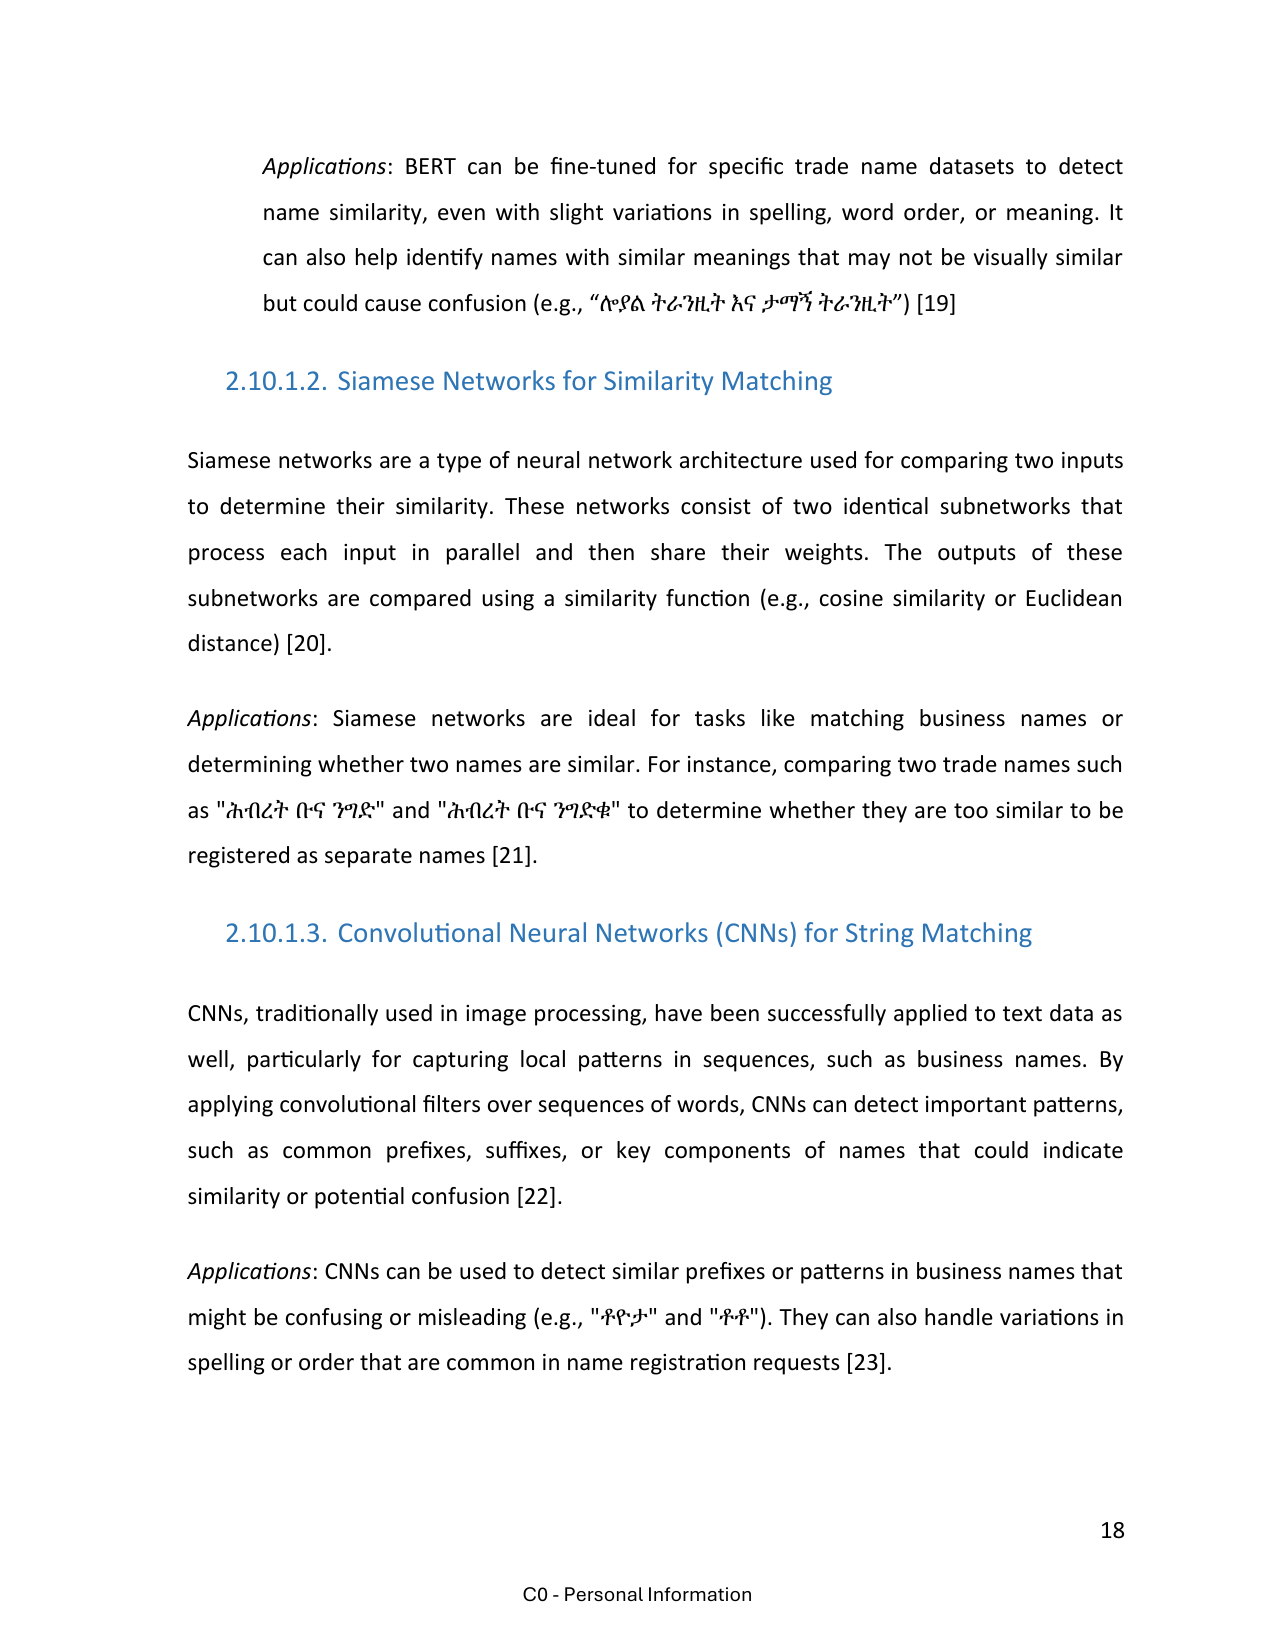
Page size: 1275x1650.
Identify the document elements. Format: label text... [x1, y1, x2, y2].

subtitle Convolutional Neural Networks (CNNs) for String Matching [225, 914, 1125, 950]
text Applications: Siamese networks are ideal for tasks like matching business names or determining whether two names are similar. For instance, comparing two trade names such as "ሕብረት ቡና ንግድ" and "ሕብረት ቡና ንግድቁ" to determine whether they are too similar to be registered as separate names [21]. [187, 702, 1125, 870]
text Applications: BERT can be fine-tuned for specific trade name datasets to detect name similarity, even with slight variations in spelling, word order, or meaning. It can also help identify names with similar meanings that may not be visually similar but could cause confusion (e.g., “ሎያል ትራንዚት እና ታማኝ ትራንዚት”) [19] [262, 150, 1125, 318]
text CNNs, traditionally used in image processing, have been successfully applied to text data as well, particularly for capturing local patterns in sequences, such as business names. By applying convolutional filters over sequences of words, CNNs can detect important patterns, such as common prefixes, suffixes, or key components of names that could indicate similarity or potential confusion [22]. [187, 997, 1125, 1211]
text Siamese networks are a type of neural network architecture used for comparing two inputs to determine their similarity. These networks consist of two identical subnetworks that process each input in parallel and then share their weights. The outputs of these subnetworks are compared using a similarity function (e.g., cosine similarity or Euclidean distance) [20]. [187, 445, 1125, 658]
text Applications: CNNs can be used to detect similar prefixes or patterns in business names that might be confusing or misleading (e.g., "ቶዮታ" and "ቶቶ"). They can also handle variations in spelling or order that are common in name registration requests [23]. [187, 1255, 1125, 1377]
subtitle Siamese Networks for Similarity Matching [225, 362, 1125, 398]
